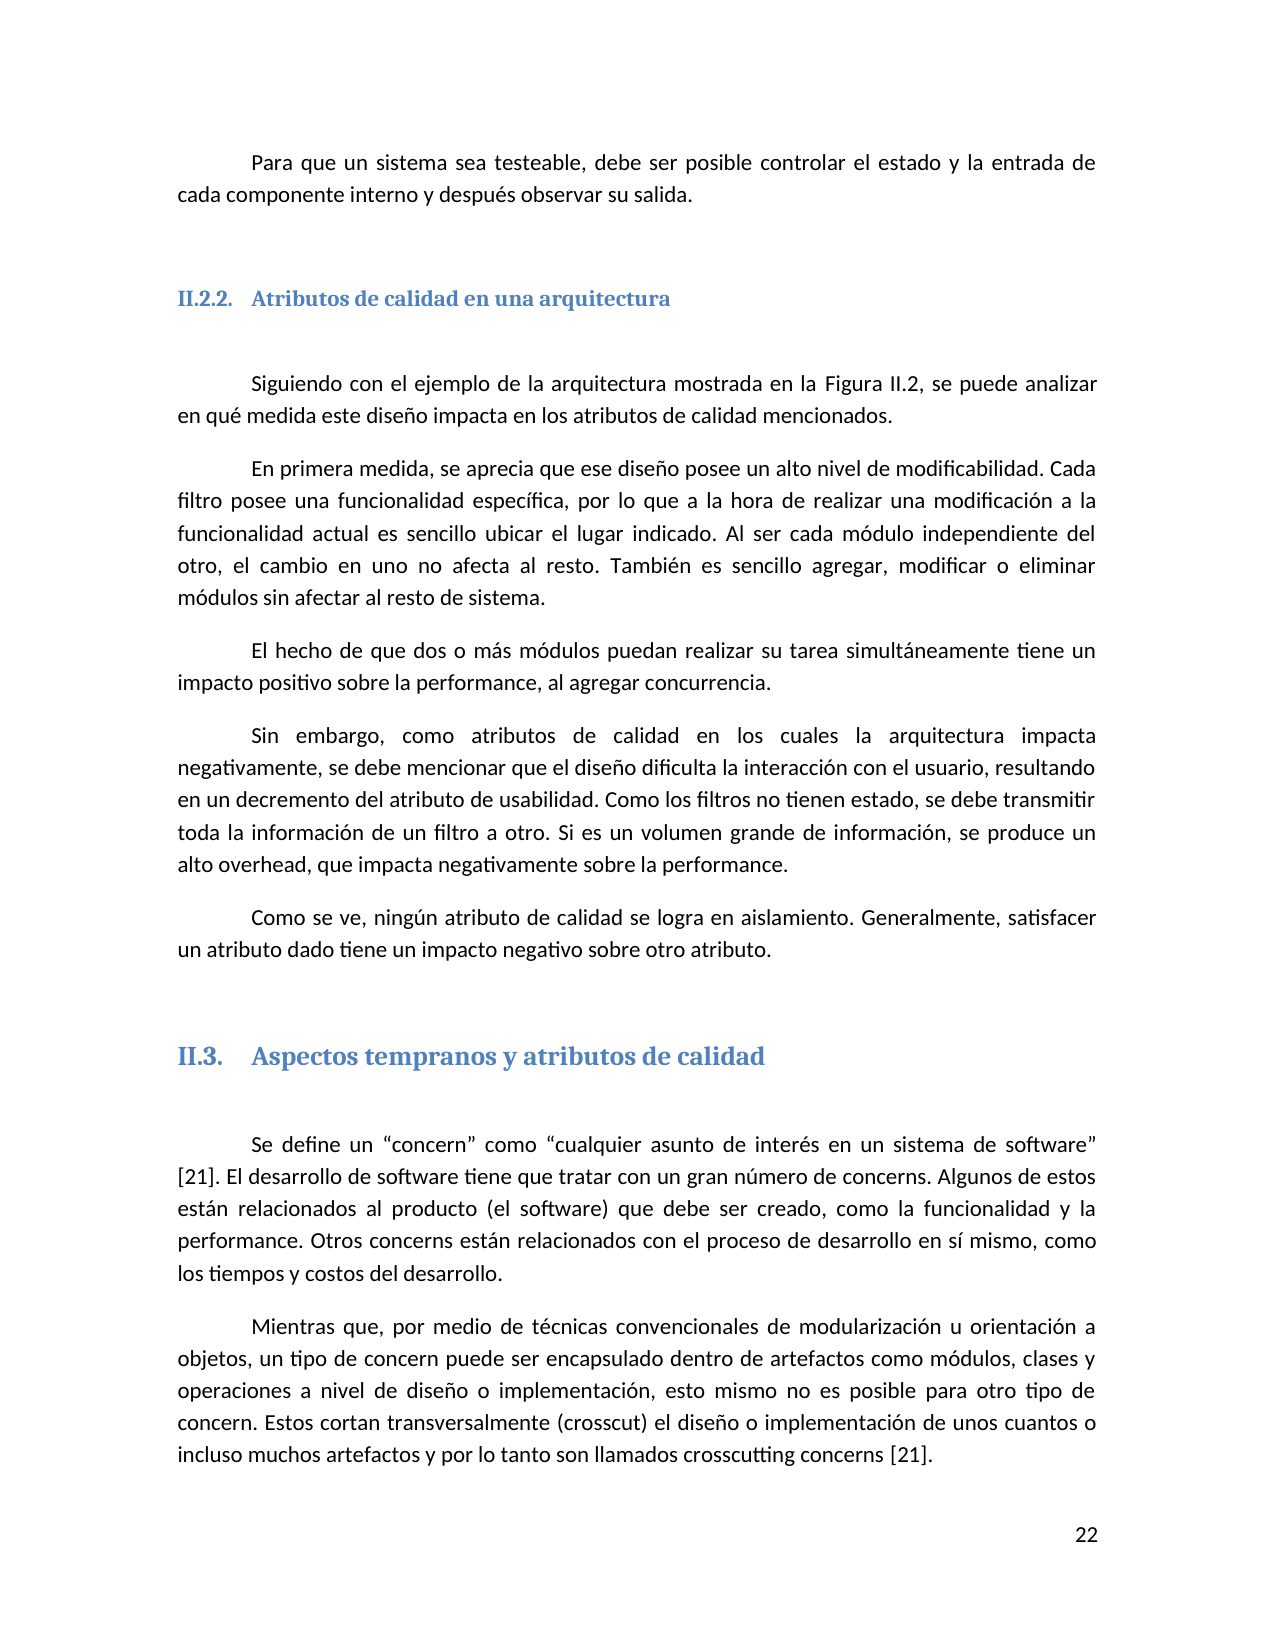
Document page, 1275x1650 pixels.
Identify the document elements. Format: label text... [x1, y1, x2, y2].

subtitle Aspectos tempranos y atributos de calidad [177, 1041, 1098, 1072]
text Como se ve, ningún atributo de calidad se logra en aislamiento. Generalmente, satisfacer un atributo dado tiene un impacto negativo sobre otro atributo. [177, 903, 1098, 963]
text Mientras que, por medio de técnicas convencionales de modularización u orientación a objetos, un tipo de concern puede ser encapsulado dentro de artefactos como módulos, clases y operaciones a nivel de diseño o implementación, esto mismo no es posible para otro tipo de concern. Estos cortan transversalmente (crosscut) el diseño o implementación de unos cuantos o incluso muchos artefactos y por lo tanto son llamados crosscutting concerns . [177, 1312, 1098, 1468]
text Se define un “concern” como “cualquier asunto de interés en un sistema de software” . El desarrollo de software tiene que tratar con un gran número de concerns. Algunos de estos están relacionados al producto (el software) que debe ser creado, como la funcionalidad y la performance. Otros concerns están relacionados con el proceso de desarrollo en sí mismo, como los tiempos y costos del desarrollo. [177, 1130, 1098, 1287]
text Para que un sistema sea testeable, debe ser posible controlar el estado y la entrada de cada componente interno y después observar su salida. [177, 148, 1098, 208]
text El hecho de que dos o más módulos puedan realizar su tarea simultáneamente tiene un impacto positivo sobre la performance, al agregar concurrencia. [177, 636, 1098, 696]
text En primera medida, se aprecia que ese diseño posee un alto nivel de modificabilidad. Cada filtro posee una funcionalidad específica, por lo que a la hora de realizar una modificación a la funcionalidad actual es sencillo ubicar el lugar indicado. Al ser cada módulo independiente del otro, el cambio en uno no afecta al resto. También es sencillo agregar, modificar o eliminar módulos sin afectar al resto de sistema. [177, 454, 1098, 611]
subtitle Atributos de calidad en una arquitectura [177, 286, 1098, 312]
text Sin embargo, como atributos de calidad en los cuales la arquitectura impacta negativamente, se debe mencionar que el diseño dificulta la interacción con el usuario, resultando en un decremento del atributo de usabilidad. Como los filtros no tienen estado, se debe transmitir toda la información de un filtro a otro. Si es un volumen grande de información, se produce un alto overhead, que impacta negativamente sobre la performance. [177, 721, 1098, 878]
